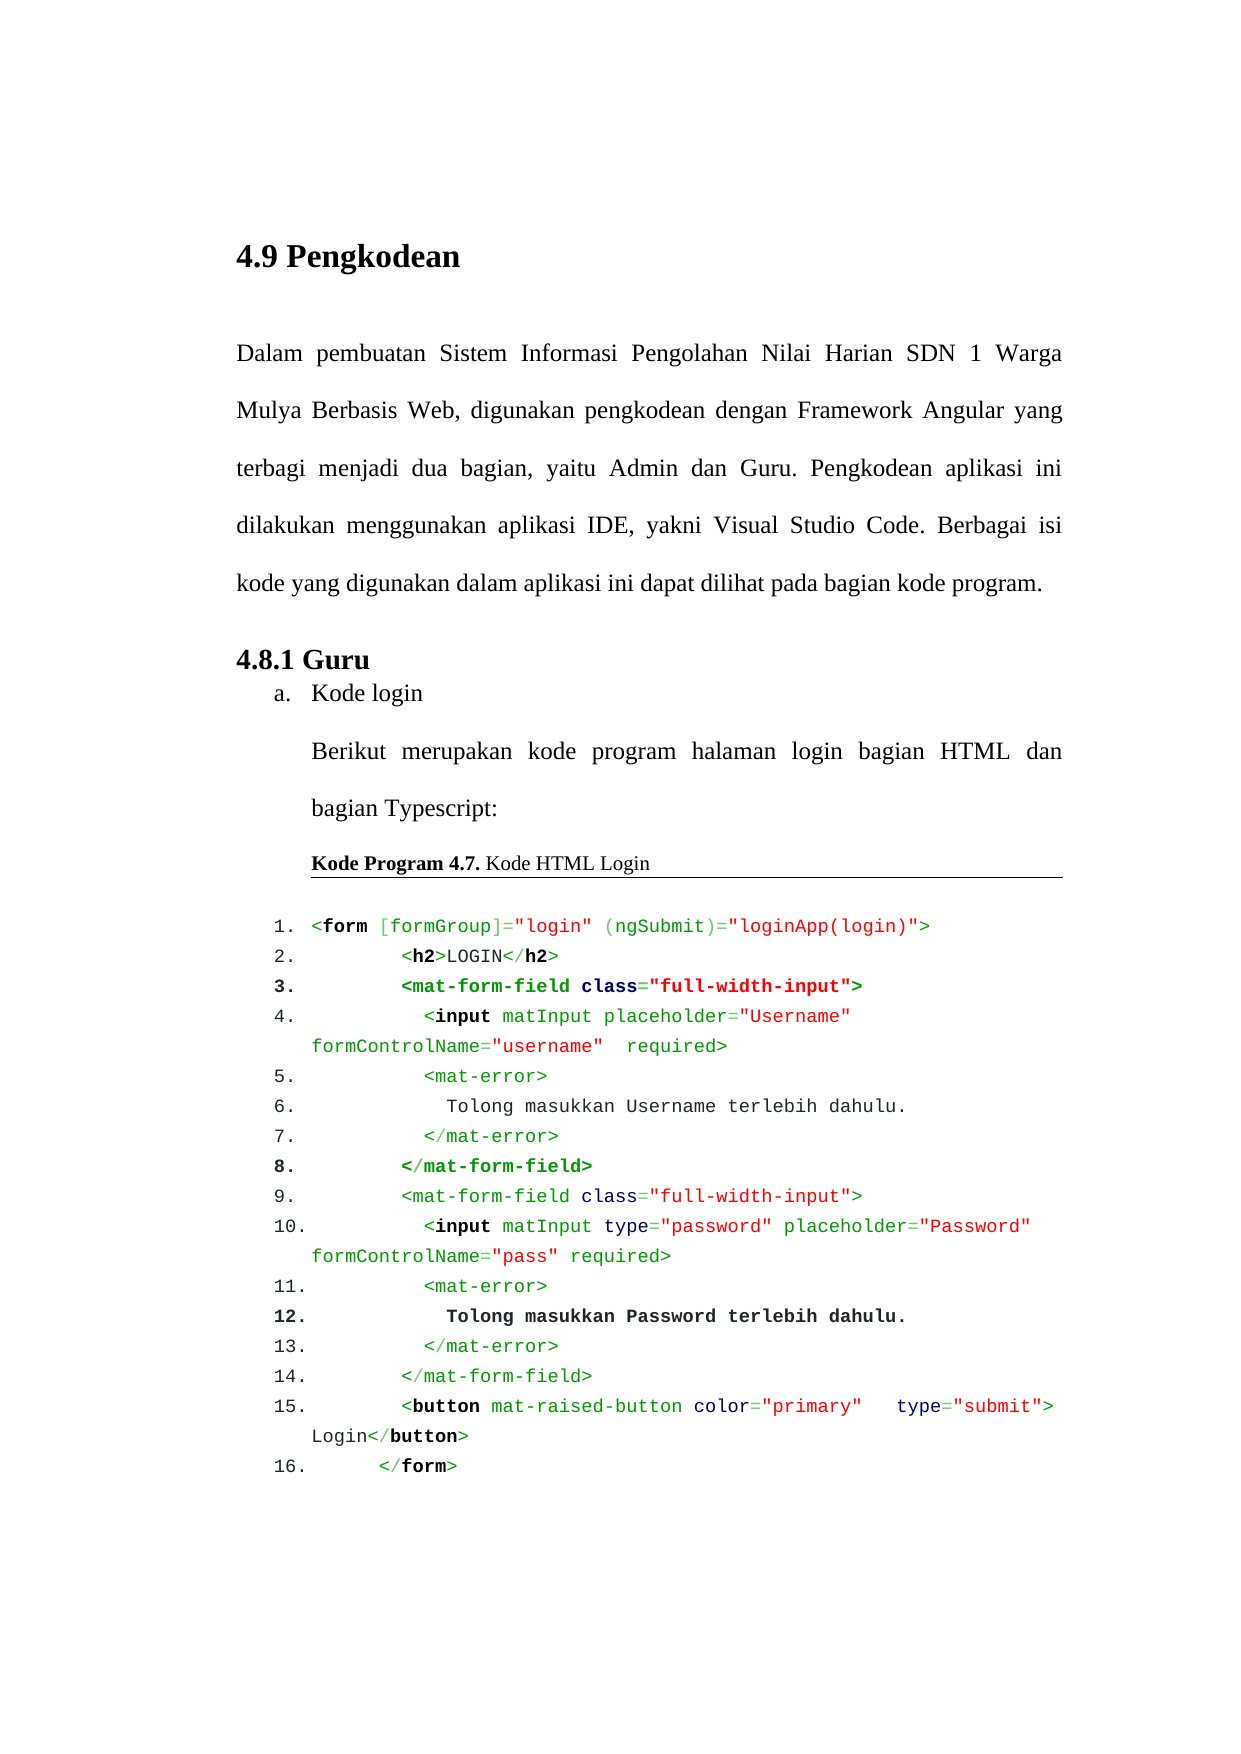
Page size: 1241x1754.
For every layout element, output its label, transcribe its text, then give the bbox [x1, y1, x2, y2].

list <form [formGroup]="login" (ngSubmit)="loginApp(login)"> [274, 908, 1063, 938]
list <mat-form-field class="full-width-input"> [274, 1178, 1063, 1208]
subtitle 4.8.1 Guru [236, 642, 1063, 676]
list <h2>LOGIN</h2> [274, 938, 1063, 968]
list Kode login [274, 678, 1063, 707]
list <input matInput placeholder="Username" formControlName="username" required> [274, 998, 1063, 1058]
list </mat-error> [274, 1328, 1063, 1358]
list </form> [274, 1448, 1063, 1478]
list <mat-form-field class="full-width-input"> [274, 968, 1063, 998]
list <mat-error> [274, 1268, 1063, 1298]
list Tolong masukkan Password terlebih dahulu. [274, 1298, 1063, 1328]
list <input matInput type="password" placeholder="Password" formControlName="pass" required> [274, 1208, 1063, 1268]
list Berikut merupakan kode program halaman login bagian HTML dan bagian Typescript: [311, 736, 1063, 822]
text Dalam pembuatan Sistem Informasi Pengolahan Nilai Harian SDN 1 Warga Mulya Berbasis Web, digunakan pengkodean dengan Framework Angular yang terbagi menjadi dua bagian, yaitu Admin dan Guru. Pengkodean aplikasi ini dilakukan menggunakan aplikasi IDE, yakni Visual Studio Code. Berbagai isi kode yang digunakan dalam aplikasi ini dapat dilihat pada bagian kode program. [236, 338, 1063, 597]
list Tolong masukkan Username terlebih dahulu. [274, 1088, 1063, 1118]
list </mat-form-field> [274, 1148, 1063, 1178]
list <button mat-raised-button color="primary" type="submit"> Login</button> [274, 1388, 1063, 1448]
list <mat-error> [274, 1058, 1063, 1088]
list </mat-form-field> [274, 1358, 1063, 1388]
subtitle 4.9 Pengkodean [236, 236, 1063, 274]
list Kode Program 4.7. Kode HTML Login [311, 851, 1063, 877]
list </mat-error> [274, 1118, 1063, 1148]
